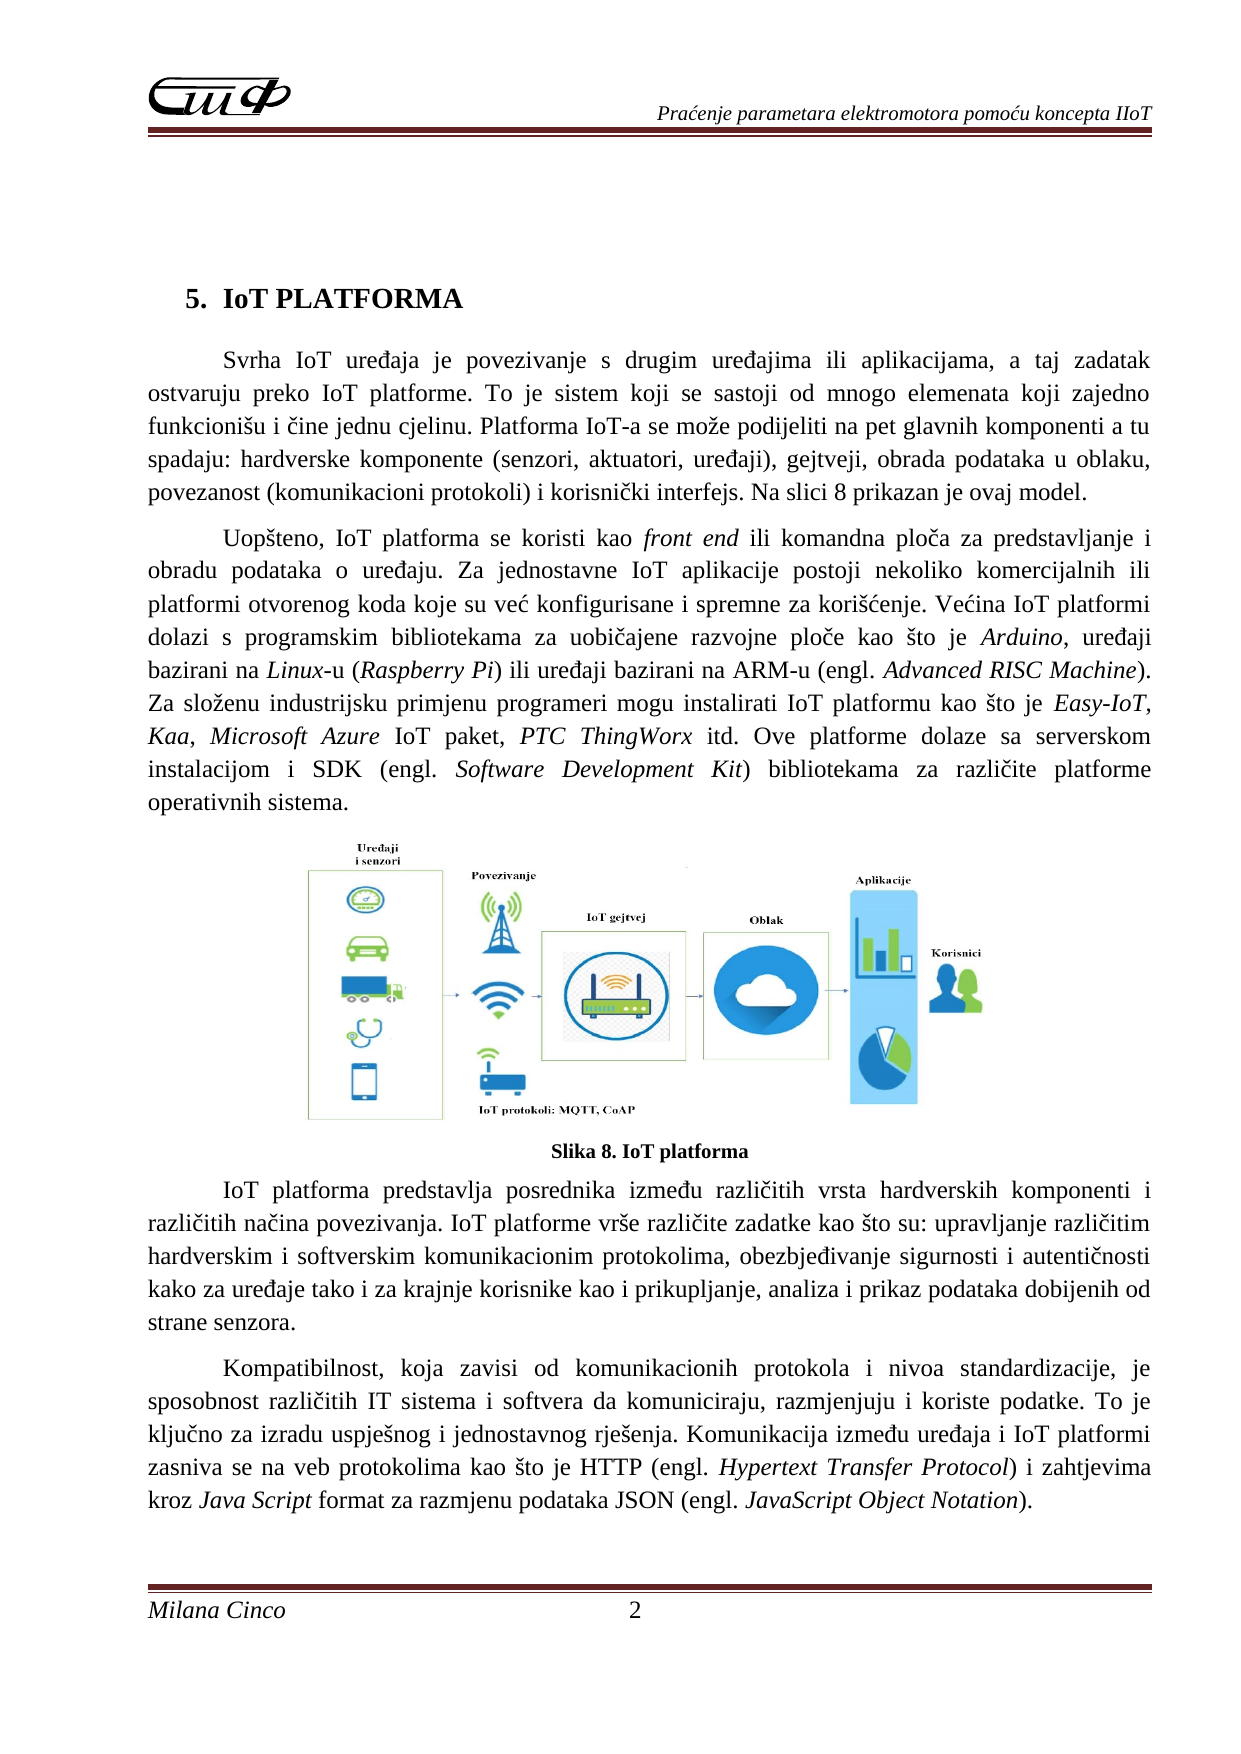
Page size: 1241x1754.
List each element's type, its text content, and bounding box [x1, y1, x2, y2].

subtitle IoT PLATFORMA [185, 281, 1152, 315]
text Kompatibilnost, koja zavisi od komunikacionih protokola i nivoa standardizacije, je sposobnost različitih IT sistema i softvera da komuniciraju, razmjenjuju i koriste podatke. To je ključno za izradu uspješnog i jednostavnog rješenja. Komunikacija između uređaja i IoT platformi zasniva se na veb protokolima kao što je HTTP (engl. Hypertext Transfer Protocol) i zahtjevima kroz Java Script format za razmjenu podataka JSON (engl. JavaScript Object Notation). [148, 1353, 1152, 1514]
picture [297, 832, 1002, 1122]
text Uopšteno, IoT platforma se koristi kao front end ili komandna ploča za predstavljanje i obradu podataka o uređaju. Za jednostavne IoT aplikacije postoji nekoliko komercijalnih ili platformi otvorenog koda koje su već konfigurisane i spremne za korišćenje. Većina IoT platformi dolazi s programskim bibliotekama za uobičajene razvojne ploče kao što je Arduino, uređaji bazirani na Linux-u (Raspberry Pi) ili uređaji bazirani na ARM-u (engl. Advanced RISC Machine). Za složenu industrijsku primjenu programeri mogu instalirati IoT platformu kao što je Easy-IoT, Kaa, Microsoft Azure IoT paket, PTC ThingWorx itd. Ove platforme dolaze sa serverskom instalacijom i SDK (engl. Software Development Kit) bibliotekama za različite platforme operativnih sistema. [148, 523, 1152, 816]
text Svrha IoT uređaja je povezivanje s drugim uređajima ili aplikacijama, a taj zadatak ostvaruju preko IoT platforme. To je sistem koji se sastoji od mnogo elemenata koji zajedno funkcionišu i čine jednu cjelinu. Platforma IoT-a se može podijeliti na pet glavnih komponenti a tu spadaju: hardverske komponente (senzori, aktuatori, uređaji), gejtveji, obrada podataka u oblaku, povezanost (komunikacioni protokoli) i korisnički interfejs. Na slici 8 prikazan je ovaj model. [148, 345, 1152, 506]
text IoT platforma predstavlja posrednika između različitih vrsta hardverskih komponenti i različitih načina povezivanja. IoT platforme vrše različite zadatke kao što su: upravljanje različitim hardverskim i softverskim komunikacionim protokolima, obezbjeđivanje sigurnosti i autentičnosti kako za uređaje tako i za krajnje korisnike kao i prikupljanje, analiza i prikaz podataka dobijenih od strane senzora. [148, 1175, 1152, 1336]
text Slika 8. IoT platforma [148, 1139, 1152, 1163]
